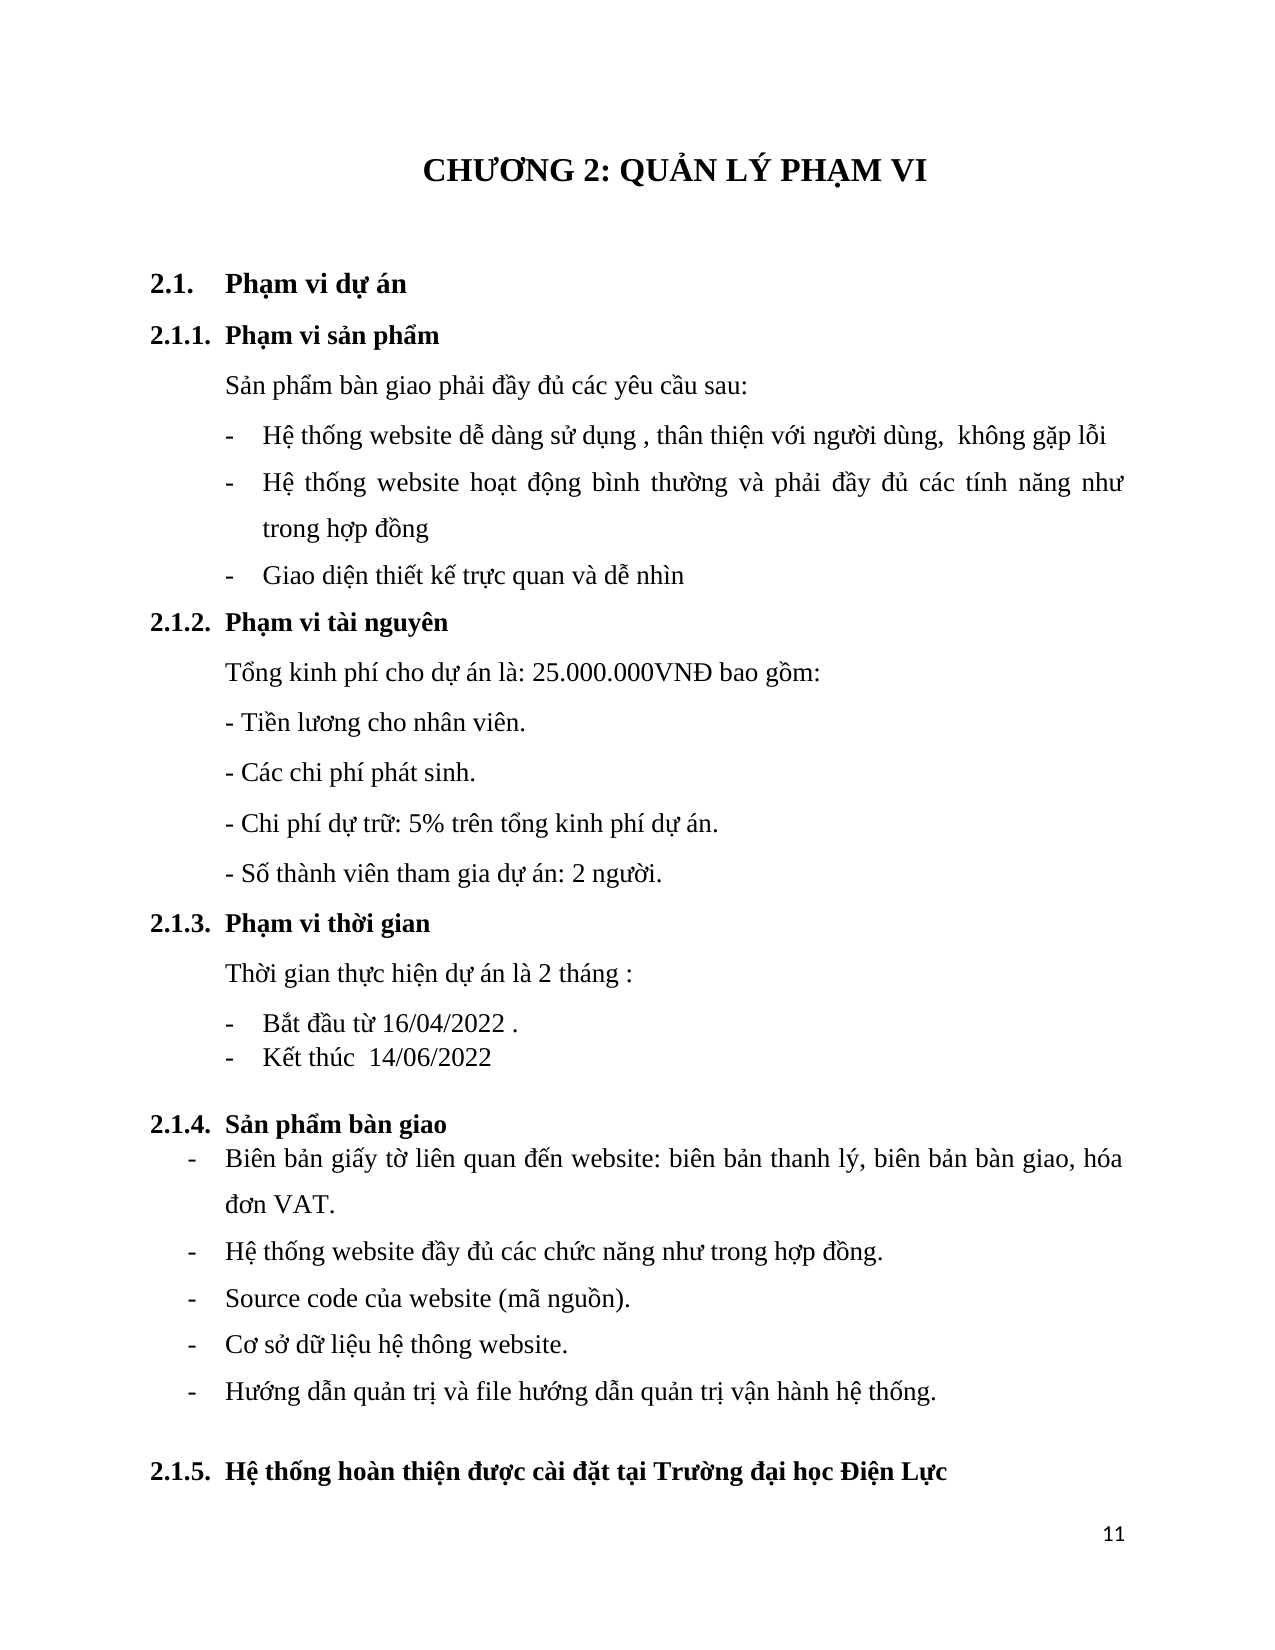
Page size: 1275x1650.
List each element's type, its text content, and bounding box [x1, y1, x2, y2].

text Tổng kinh phí cho dự án là: 25.000.000VNĐ bao gồm: [150, 656, 1125, 687]
text - Số thành viên tham gia dự án: 2 người. [150, 857, 1125, 888]
list Phạm vi sản phẩm [150, 319, 1125, 350]
text Sản phẩm bàn giao phải đầy đủ các yêu cầu sau: [150, 369, 1125, 400]
list Bắt đầu từ 16/04/2022 . [225, 1008, 1125, 1039]
text CHƯƠNG 2: QUẢN LÝ PHẠM VI [150, 150, 1125, 188]
list Hệ thống website hoạt động bình thường và phải đầy đủ các tính năng như trong hợp đồng [225, 466, 1125, 544]
text - Tiền lương cho nhân viên. [150, 706, 1125, 737]
list Hệ thống hoàn thiện được cài đặt tại Trường đại học Điện Lực [150, 1455, 1125, 1486]
text - Chi phí dự trữ: 5% trên tổng kinh phí dự án. [150, 807, 1125, 838]
list Phạm vi thời gian [150, 907, 1125, 938]
list Source code của website (mã nguồn). [187, 1282, 1125, 1313]
list Hệ thống website dễ dàng sử dụng , thân thiện với người dùng, không gặp lỗi [225, 419, 1125, 450]
text - Các chi phí phát sinh. [150, 757, 1125, 788]
list Kết thúc 14/06/2022 [225, 1041, 1125, 1072]
list Giao diện thiết kế trực quan và dễ nhìn [225, 559, 1125, 590]
text Thời gian thực hiện dự án là 2 tháng : [225, 957, 1125, 988]
list Hệ thống website đầy đủ các chức năng như trong hợp đồng. [187, 1235, 1125, 1266]
text 2.1. Phạm vi dự án [150, 266, 1125, 299]
list Phạm vi tài nguyên [150, 606, 1125, 637]
list Sản phẩm bàn giao [150, 1108, 1125, 1139]
list Cơ sở dữ liệu hệ thông website. [187, 1328, 1125, 1359]
list Hướng dẫn quản trị và file hướng dẫn quản trị vận hành hệ thống. [187, 1375, 1125, 1406]
list Biên bản giấy tờ liên quan đến website: biên bản thanh lý, biên bản bàn giao, hóa đơn VAT. [187, 1142, 1125, 1219]
